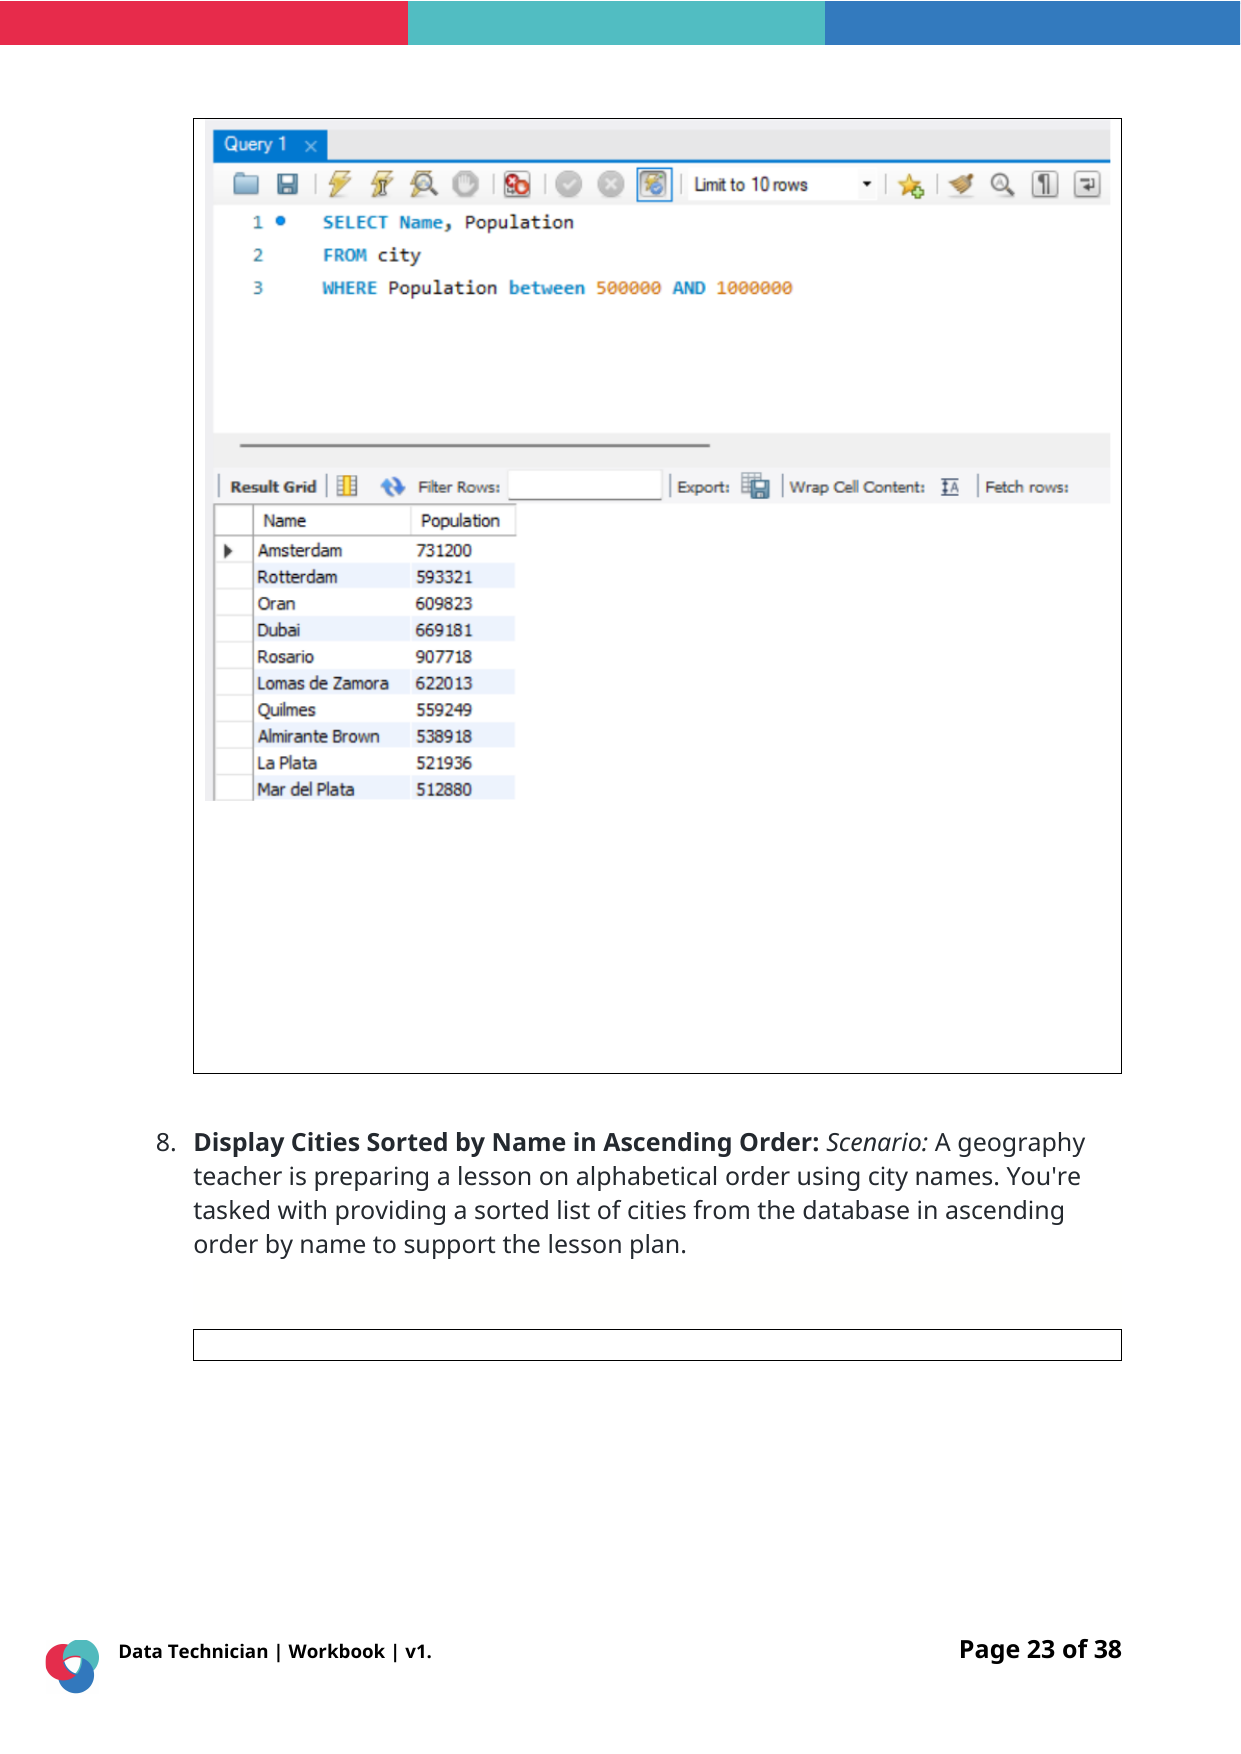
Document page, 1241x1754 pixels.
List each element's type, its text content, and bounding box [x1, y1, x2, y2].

picture [45, 1640, 100, 1694]
list Display Cities Sorted by Name in Ascending Order: Scenario: A geography teacher is preparing a lesson on alphabetical order using city names. You're tasked with providing a sorted list of cities from the database in ascending order by name to support the lesson plan. [156, 1125, 1122, 1261]
table_header [194, 1330, 1121, 1360]
table_header [194, 119, 1121, 1073]
picture [205, 119, 1111, 801]
